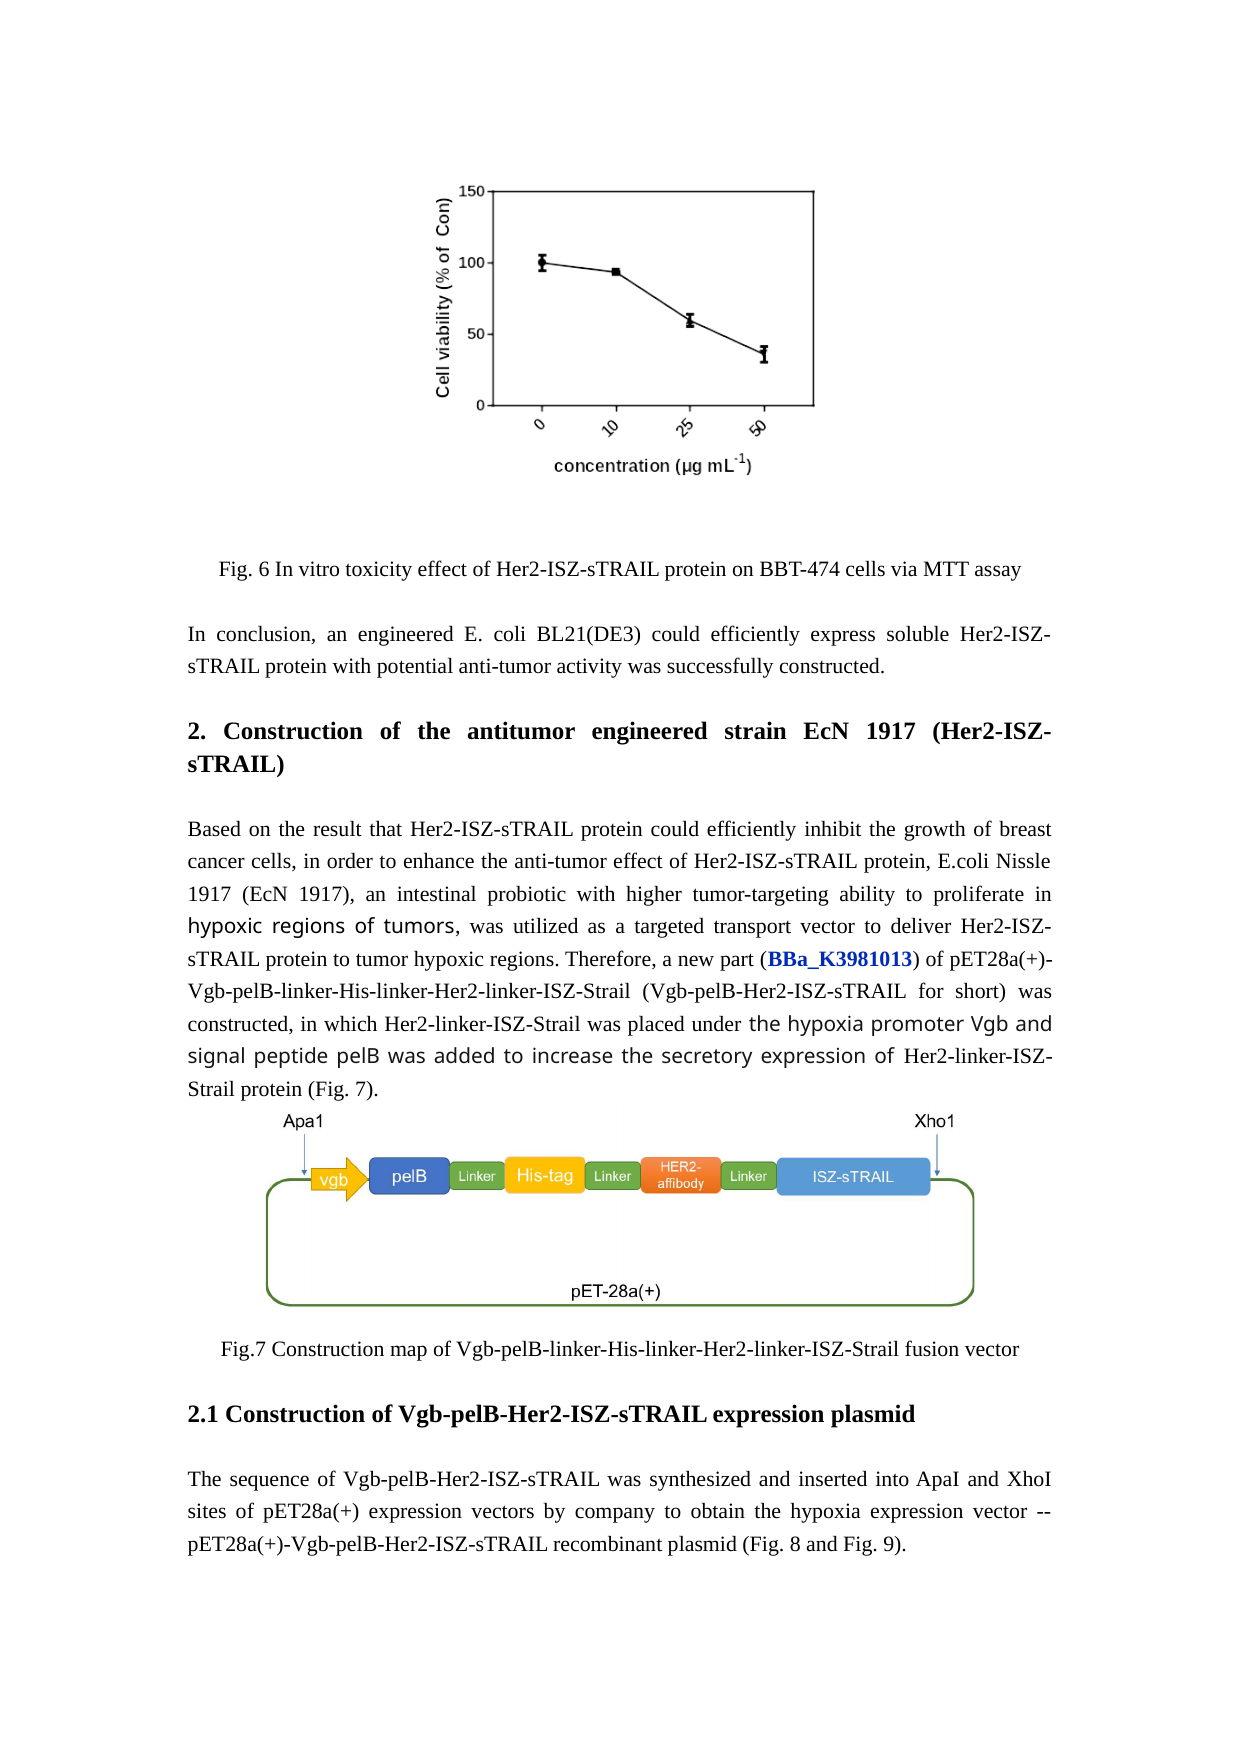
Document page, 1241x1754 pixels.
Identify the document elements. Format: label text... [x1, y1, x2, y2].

text Based on the result that Her2-ISZ-sTRAIL protein could efficiently inhibit the growth of breast cancer cells, in order to enhance the anti-tumor effect of Her2-ISZ-sTRAIL protein, E.coli Nissle 1917 (EcN 1917), an intestinal probiotic with higher tumor-targeting ability to proliferate in hypoxic regions of tumors, was utilized as a targeted transport vector to deliver Her2-ISZ-sTRAIL protein to tumor hypoxic regions. Therefore, a new part (BBa_K3981013) of pET28a(+)-Vgb-pelB-linker-His-linker-Her2-linker-ISZ-Strail (Vgb-pelB-Her2-ISZ-sTRAIL for short) was constructed, in which Her2-linker-ISZ-Strail was placed under the hypoxia promoter Vgb and signal peptide pelB was added to increase the secretory expression of Her2-linker-ISZ-Strail protein (Fig. 7). [187, 812, 1053, 1104]
text 2. Construction of the antitumor engineered strain EcN 1917 (Her2-ISZ-sTRAIL) [187, 714, 1053, 779]
text In conclusion, an engineered E. coli BL21(DE3) could efficiently express soluble Her2-ISZ-sTRAIL protein with potential anti-tumor activity was successfully constructed. [187, 617, 1053, 682]
text Fig. 6 In vitro toxicity effect of Her2-ISZ-sTRAIL protein on BBT-474 cells via MTT assay [187, 552, 1053, 584]
text The sequence of Vgb-pelB-Her2-ISZ-sTRAIL was synthesized and inserted into ApaI and XhoI sites of pET28a(+) expression vectors by company to obtain the hypoxia expression vector -- pET28a(+)-Vgb-pelB-Her2-ISZ-sTRAIL recombinant plasmid (Fig. 8 and Fig. 9). [187, 1462, 1053, 1559]
picture [265, 1104, 975, 1312]
text 2.1 Construction of Vgb-pelB-Her2-ISZ-sTRAIL expression plasmid [187, 1397, 1053, 1429]
text Fig.7 Construction map of Vgb-pelB-linker-His-linker-Her2-linker-ISZ-Strail fusion vector [187, 1332, 1053, 1364]
